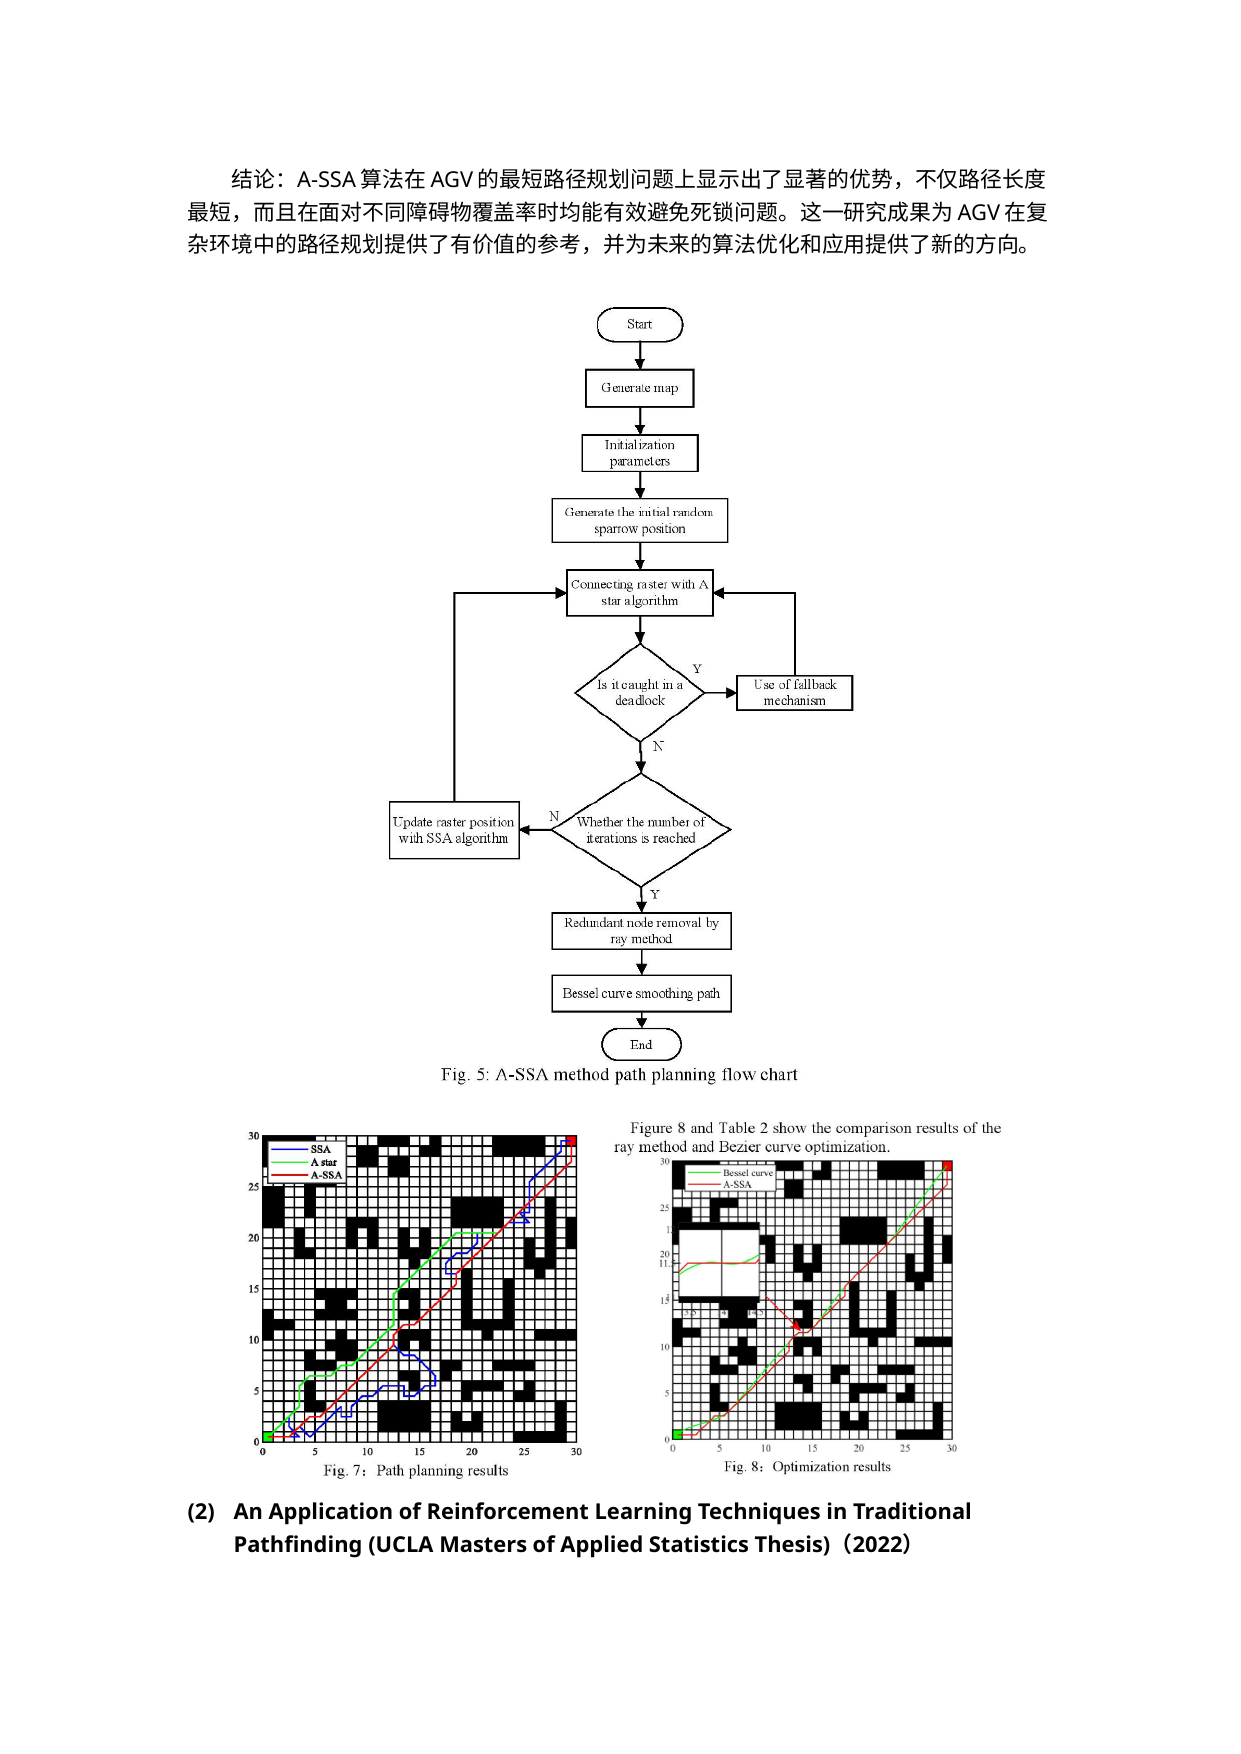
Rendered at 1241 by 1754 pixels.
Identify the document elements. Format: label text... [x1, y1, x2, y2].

picture [369, 272, 871, 1092]
text 结论：A-SSA算法在AGV的最短路径规划问题上显示出了显著的优势，不仅路径长度最短，而且在面对不同障碍物覆盖率时均能有效避免死锁问题。这一研究成果为AGV在复杂环境中的路径规划提供了有价值的参考，并为未来的算法优化和应用提供了新的方向。 [187, 162, 1053, 259]
picture [228, 1119, 606, 1480]
list An Application of Reinforcement Learning Techniques in Traditional Pathfinding (UCLA Masters of Applied Statistics Thesis)（2022） [187, 1494, 1053, 1559]
picture [611, 1120, 1012, 1480]
